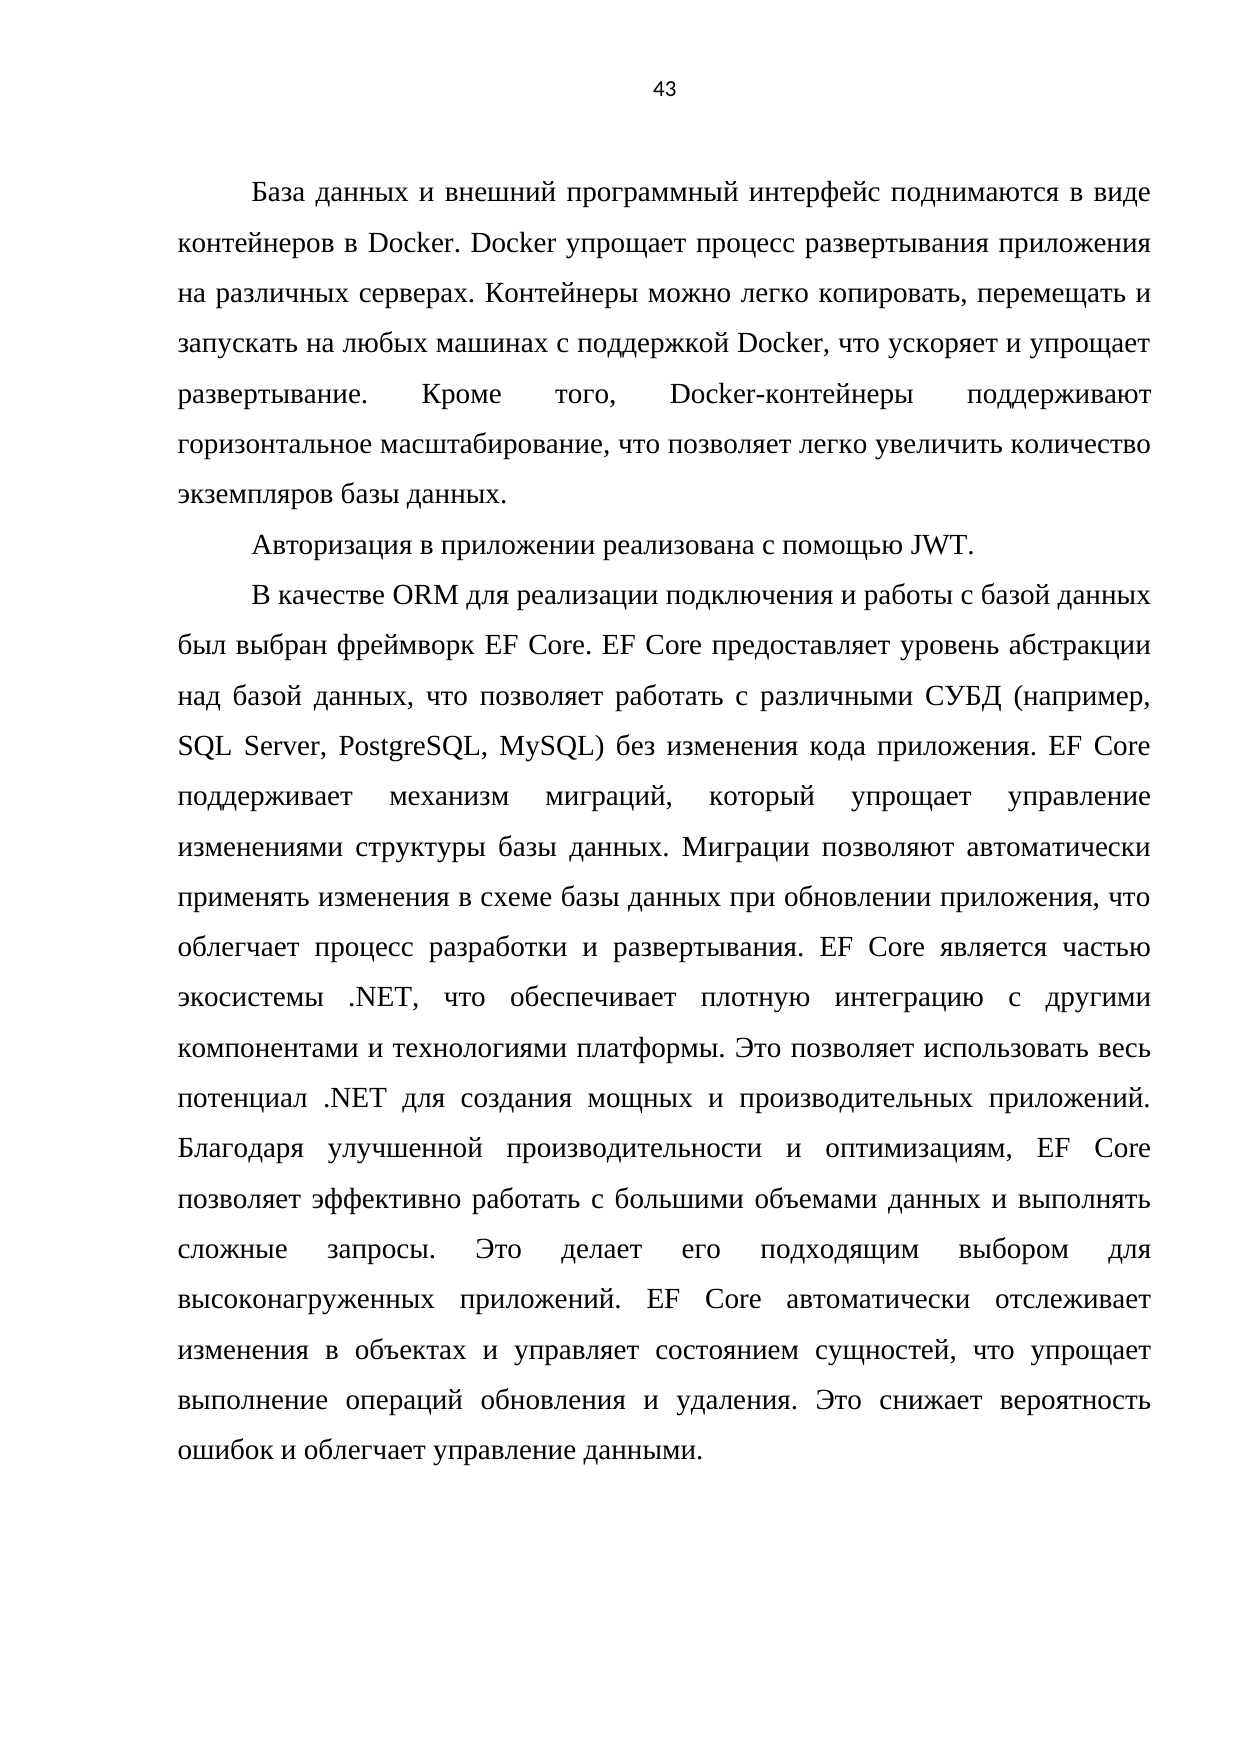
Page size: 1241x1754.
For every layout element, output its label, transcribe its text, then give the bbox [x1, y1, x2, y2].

list База данных и внешний программный интерфейс поднимаются в виде контейнеров в Docker. Docker упрощает процесс развертывания приложения на различных серверах. Контейнеры можно легко копировать, перемещать и запускать на любых машинах с поддержкой Docker, что ускоряет и упрощает развертывание. Кроме того, Docker-контейнеры поддерживают горизонтальное масштабирование, что позволяет легко увеличить количество экземпляров базы данных. [177, 174, 1152, 510]
list В качестве ORM для реализации подключения и работы с базой данных был выбран фреймворк EF Core. EF Core предоставляет уровень абстракции над базой данных, что позволяет работать с различными СУБД (например, SQL Server, PostgreSQL, MySQL) без изменения кода приложения. EF Core поддерживает механизм миграций, который упрощает управление изменениями структуры базы данных. Миграции позволяют автоматически применять изменения в схеме базы данных при обновлении приложения, что облегчает процесс разработки и развертывания. EF Core является частью экосистемы .NET, что обеспечивает плотную интеграцию с другими компонентами и технологиями платформы. Это позволяет использовать весь потенциал .NET для создания мощных и производительных приложений. Благодаря улучшенной производительности и оптимизациям, EF Core позволяет эффективно работать с большими объемами данных и выполнять сложные запросы. Это делает его подходящим выбором для высоконагруженных приложений. EF Core автоматически отслеживает изменения в объектах и управляет состоянием сущностей, что упрощает выполнение операций обновления и удаления. Это снижает вероятность ошибок и облегчает управление данными. [177, 577, 1152, 1466]
list Авторизация в приложении реализована с помощью JWT. [177, 527, 1152, 560]
